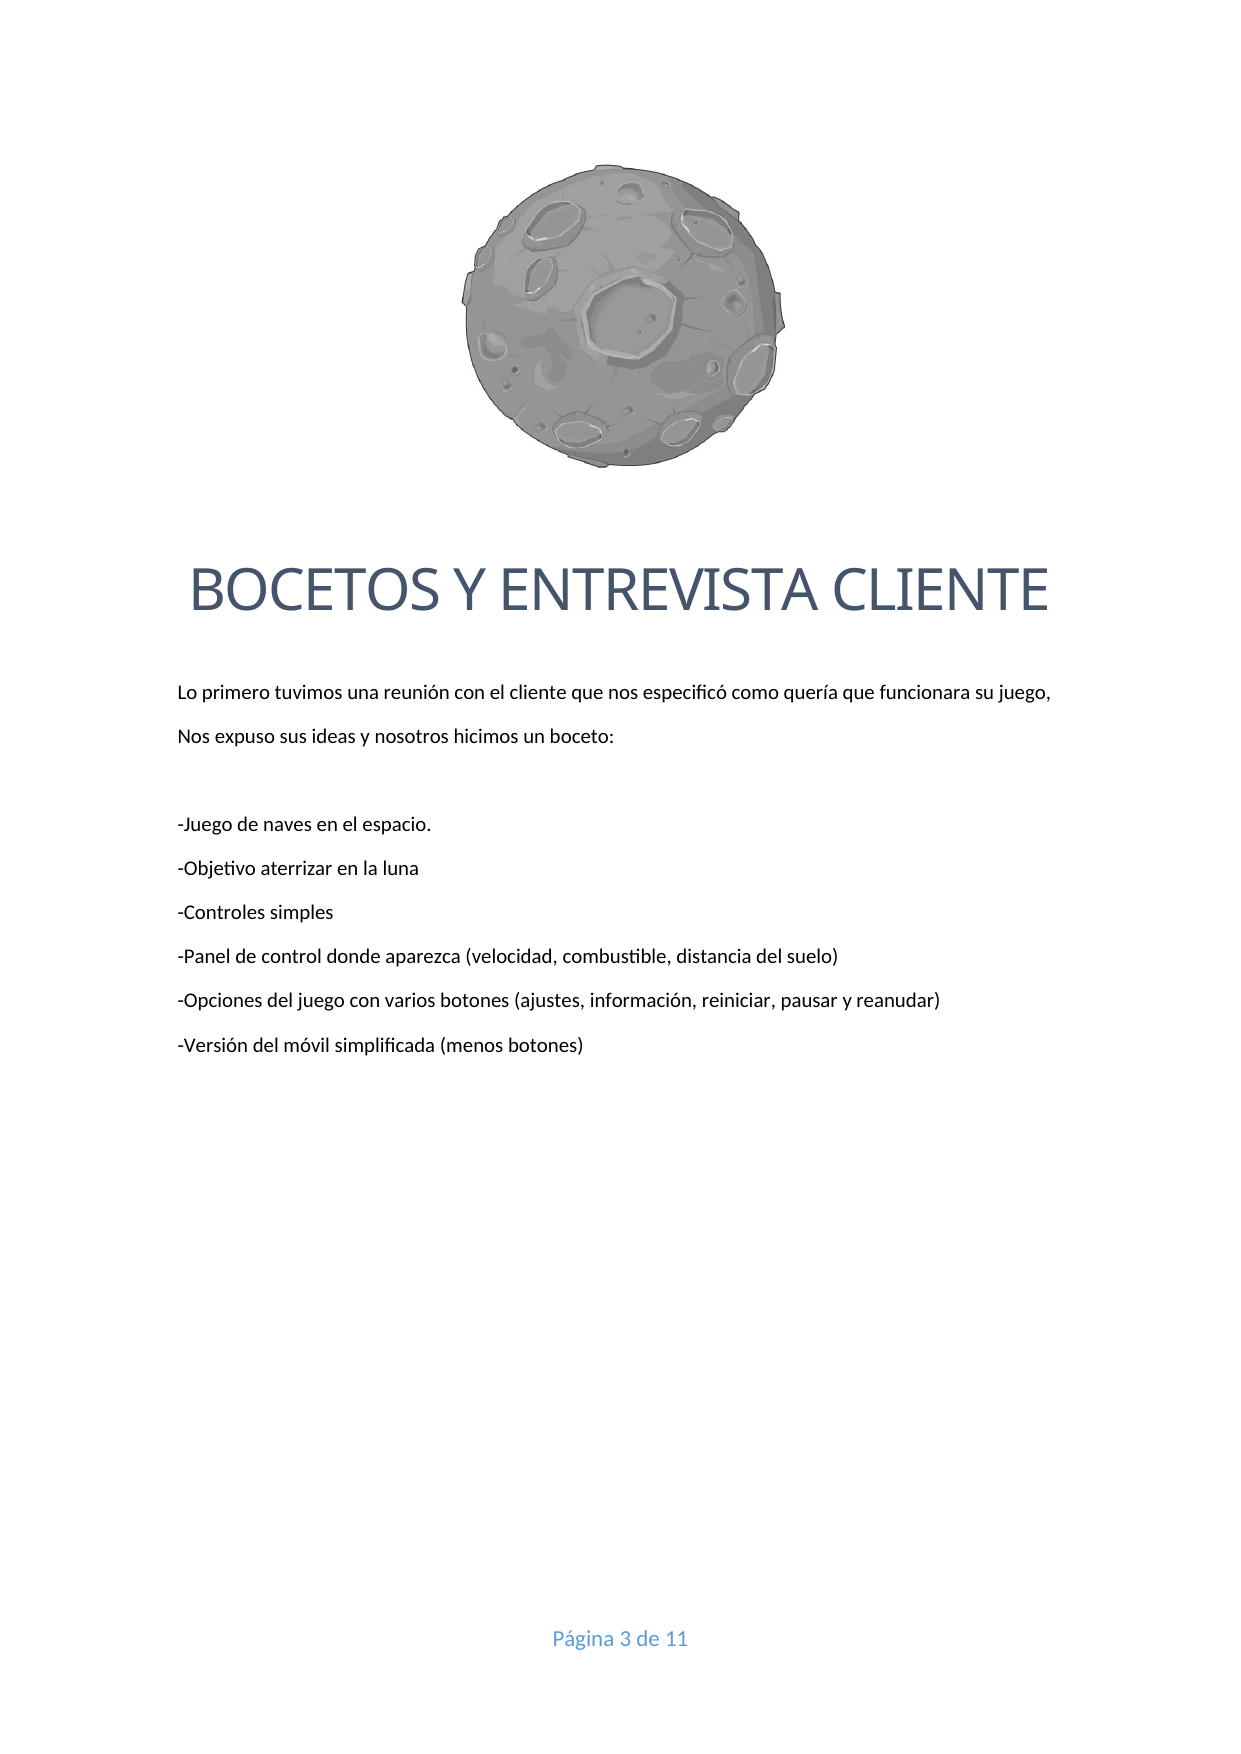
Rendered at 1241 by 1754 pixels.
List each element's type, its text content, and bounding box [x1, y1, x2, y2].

text -Panel de control donde aparezca (velocidad, combustible, distancia del suelo) [177, 944, 1063, 969]
text -Controles simples [177, 899, 1063, 925]
picture [452, 147, 788, 484]
text -Objetivo aterrizar en la luna [177, 856, 1063, 881]
text -Versión del móvil simplificada (menos botones) [177, 1032, 1063, 1057]
text Lo primero tuvimos una reunión con el cliente que nos especificó como quería que funcionara su juego, [177, 679, 1063, 705]
text Nos expuso sus ideas y nosotros hicimos un boceto: [177, 723, 1063, 749]
title Bocetos y entrevista cliente [177, 557, 1063, 624]
text -Opciones del juego con varios botones (ajustes, información, reiniciar, pausar y reanudar) [177, 988, 1063, 1013]
text -Juego de naves en el espacio. [177, 811, 1063, 837]
